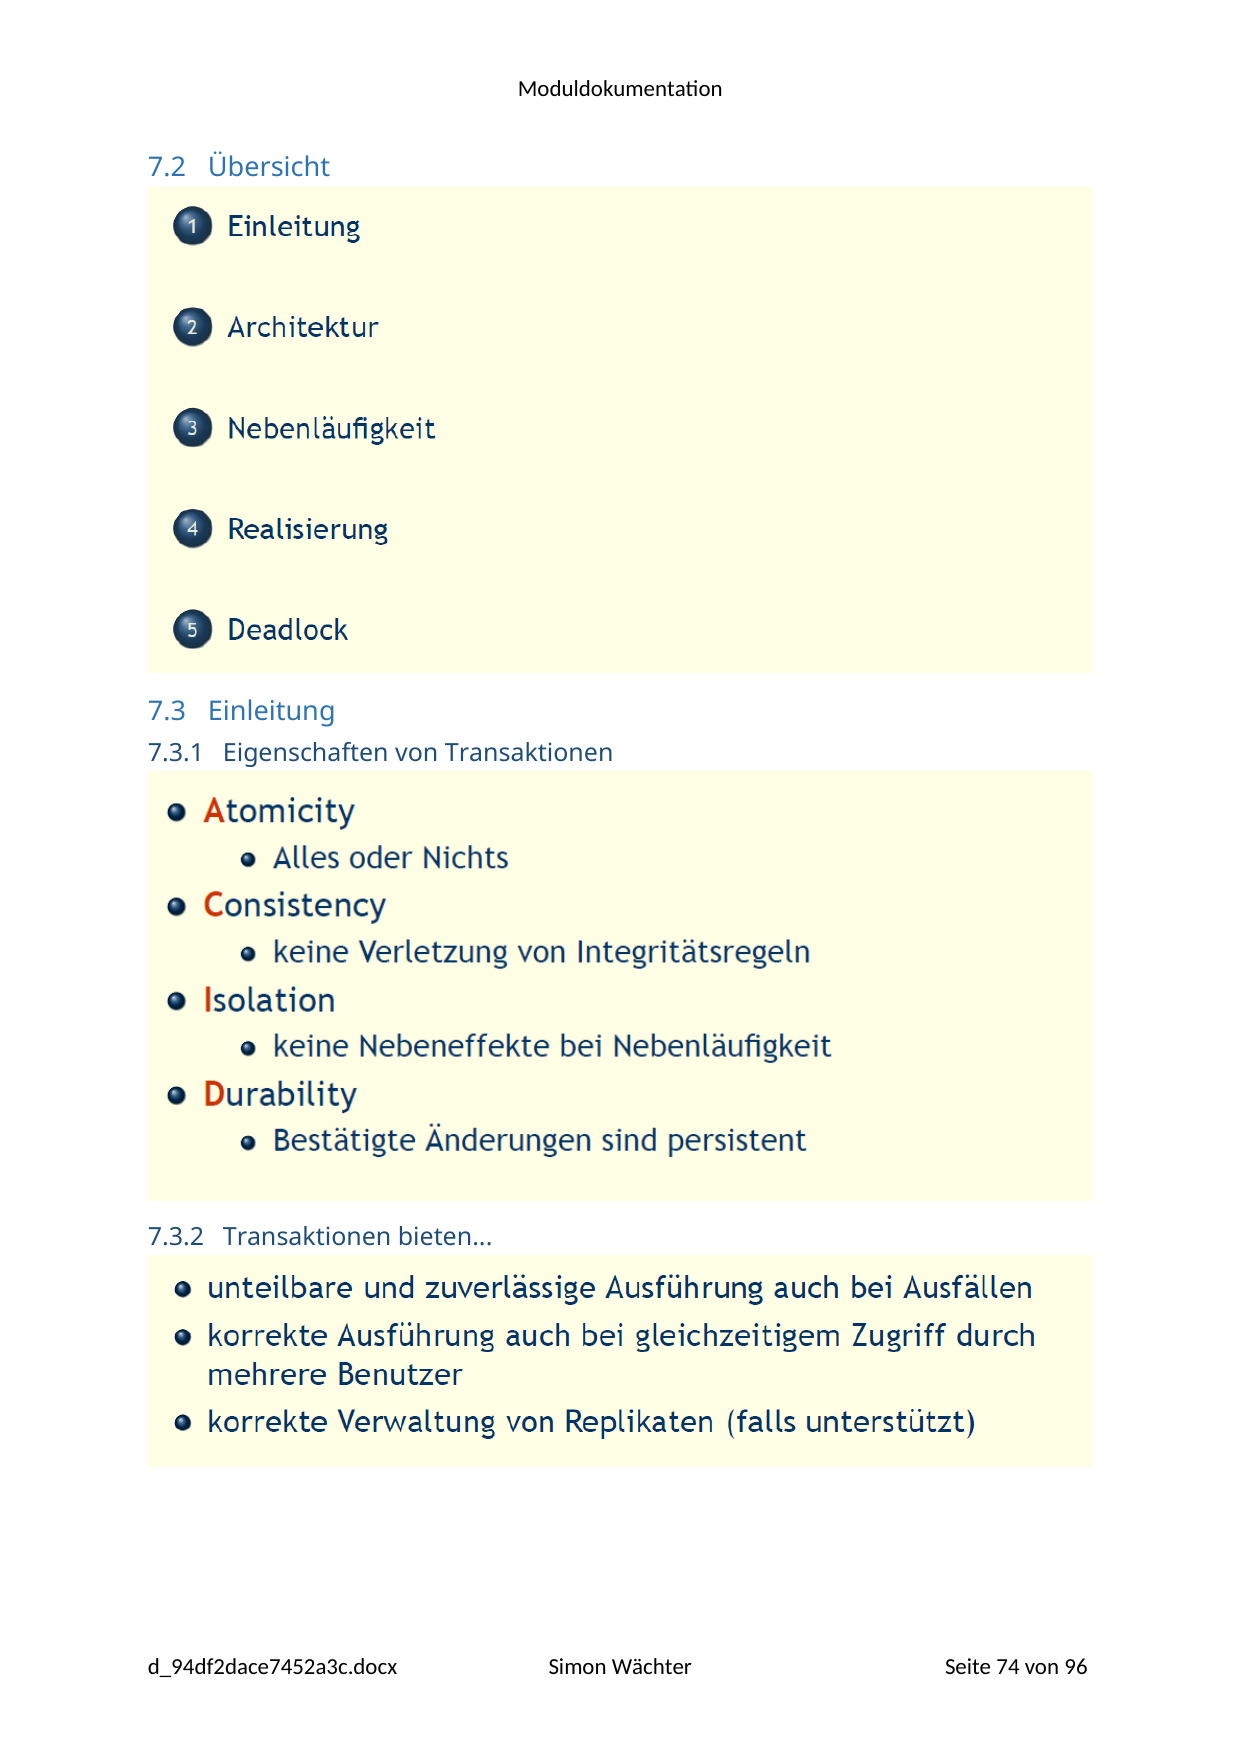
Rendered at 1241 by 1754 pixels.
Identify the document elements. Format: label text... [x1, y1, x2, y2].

subtitle Transaktionen bieten... [148, 1219, 1093, 1253]
picture [147, 187, 1093, 673]
picture [147, 1255, 1093, 1467]
subtitle Übersicht [148, 148, 1093, 184]
subtitle Eigenschaften von Transaktionen [148, 735, 1093, 769]
subtitle Einleitung [148, 691, 1093, 728]
picture [147, 771, 1093, 1201]
